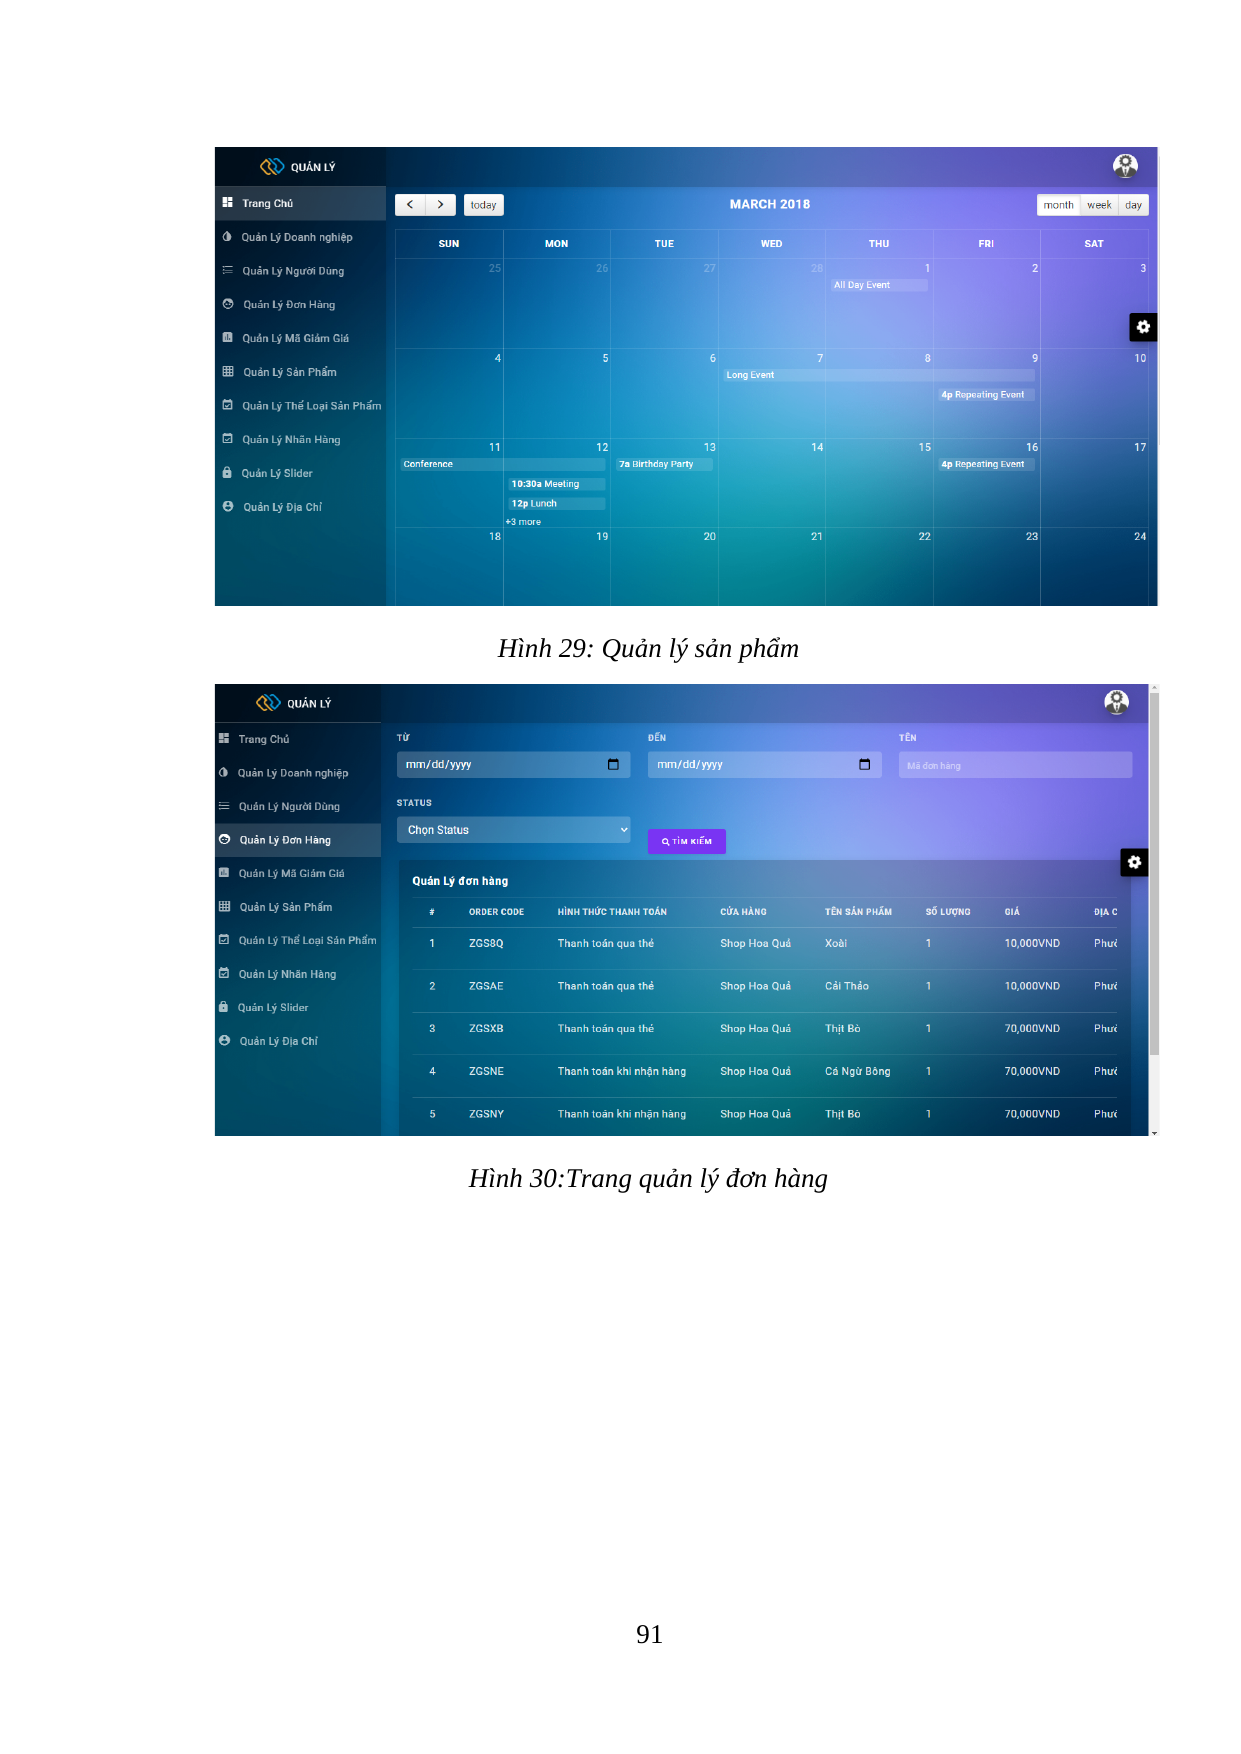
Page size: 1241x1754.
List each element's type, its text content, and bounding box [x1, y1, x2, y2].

picture [309, 904, 316, 910]
picture [282, 971, 290, 977]
picture [562, 908, 575, 914]
picture [401, 459, 605, 470]
picture [320, 369, 329, 375]
picture [214, 684, 1160, 1136]
picture [477, 909, 485, 914]
text Hình 29: Quản lý sản phẩm [177, 632, 1122, 663]
picture [509, 479, 605, 490]
picture [460, 338, 470, 346]
picture [313, 369, 320, 375]
picture [316, 904, 325, 910]
picture [223, 470, 231, 477]
picture [219, 1005, 227, 1011]
picture [224, 434, 232, 442]
picture [214, 147, 1160, 606]
picture [509, 498, 605, 509]
text Hình 30:Trang quản lý đơn hàng [177, 1162, 1122, 1193]
